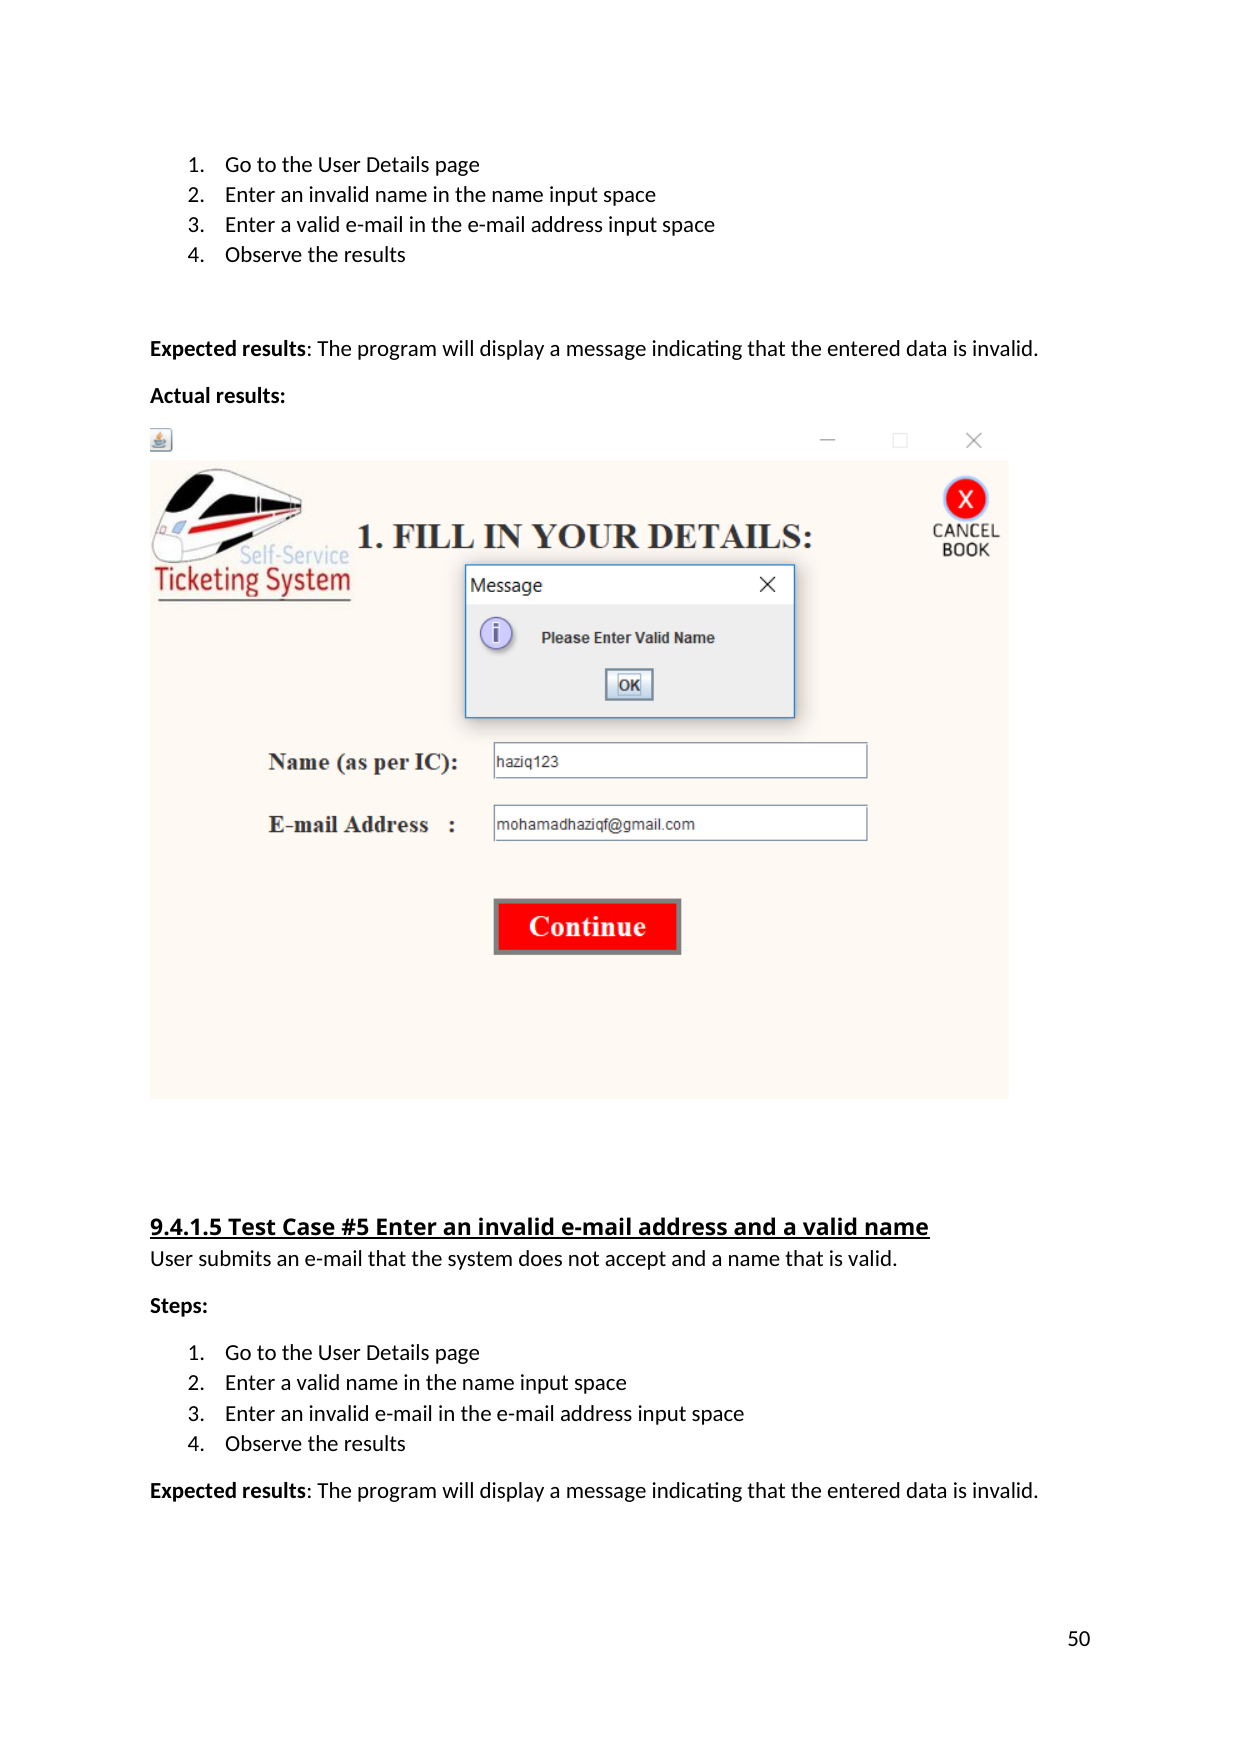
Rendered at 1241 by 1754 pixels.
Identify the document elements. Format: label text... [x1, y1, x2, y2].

text Steps: [150, 1291, 1090, 1319]
list Observe the results [187, 1429, 1090, 1457]
list Go to the User Details page [187, 1338, 1090, 1366]
list Enter an invalid name in the name input space [187, 180, 1090, 208]
list Observe the results [187, 241, 1090, 269]
list Enter an invalid e-mail in the e-mail address input space [187, 1399, 1090, 1427]
text Actual results: [150, 381, 1090, 409]
text Expected results: The program will display a message indicating that the entered data is invalid. [150, 334, 1090, 362]
picture [150, 428, 1009, 1099]
subtitle 9.4.1.5 Test Case #5 Enter an invalid e-mail address and a valid name [150, 1211, 1090, 1242]
list Enter a valid name in the name input space [187, 1368, 1090, 1396]
text User submits an e-mail that the system does not accept and a name that is valid. [150, 1244, 1090, 1272]
text Expected results: The program will display a message indicating that the entered data is invalid. [150, 1476, 1090, 1504]
list Go to the User Details page [187, 150, 1090, 178]
list Enter a valid e-mail in the e-mail address input space [187, 210, 1090, 238]
